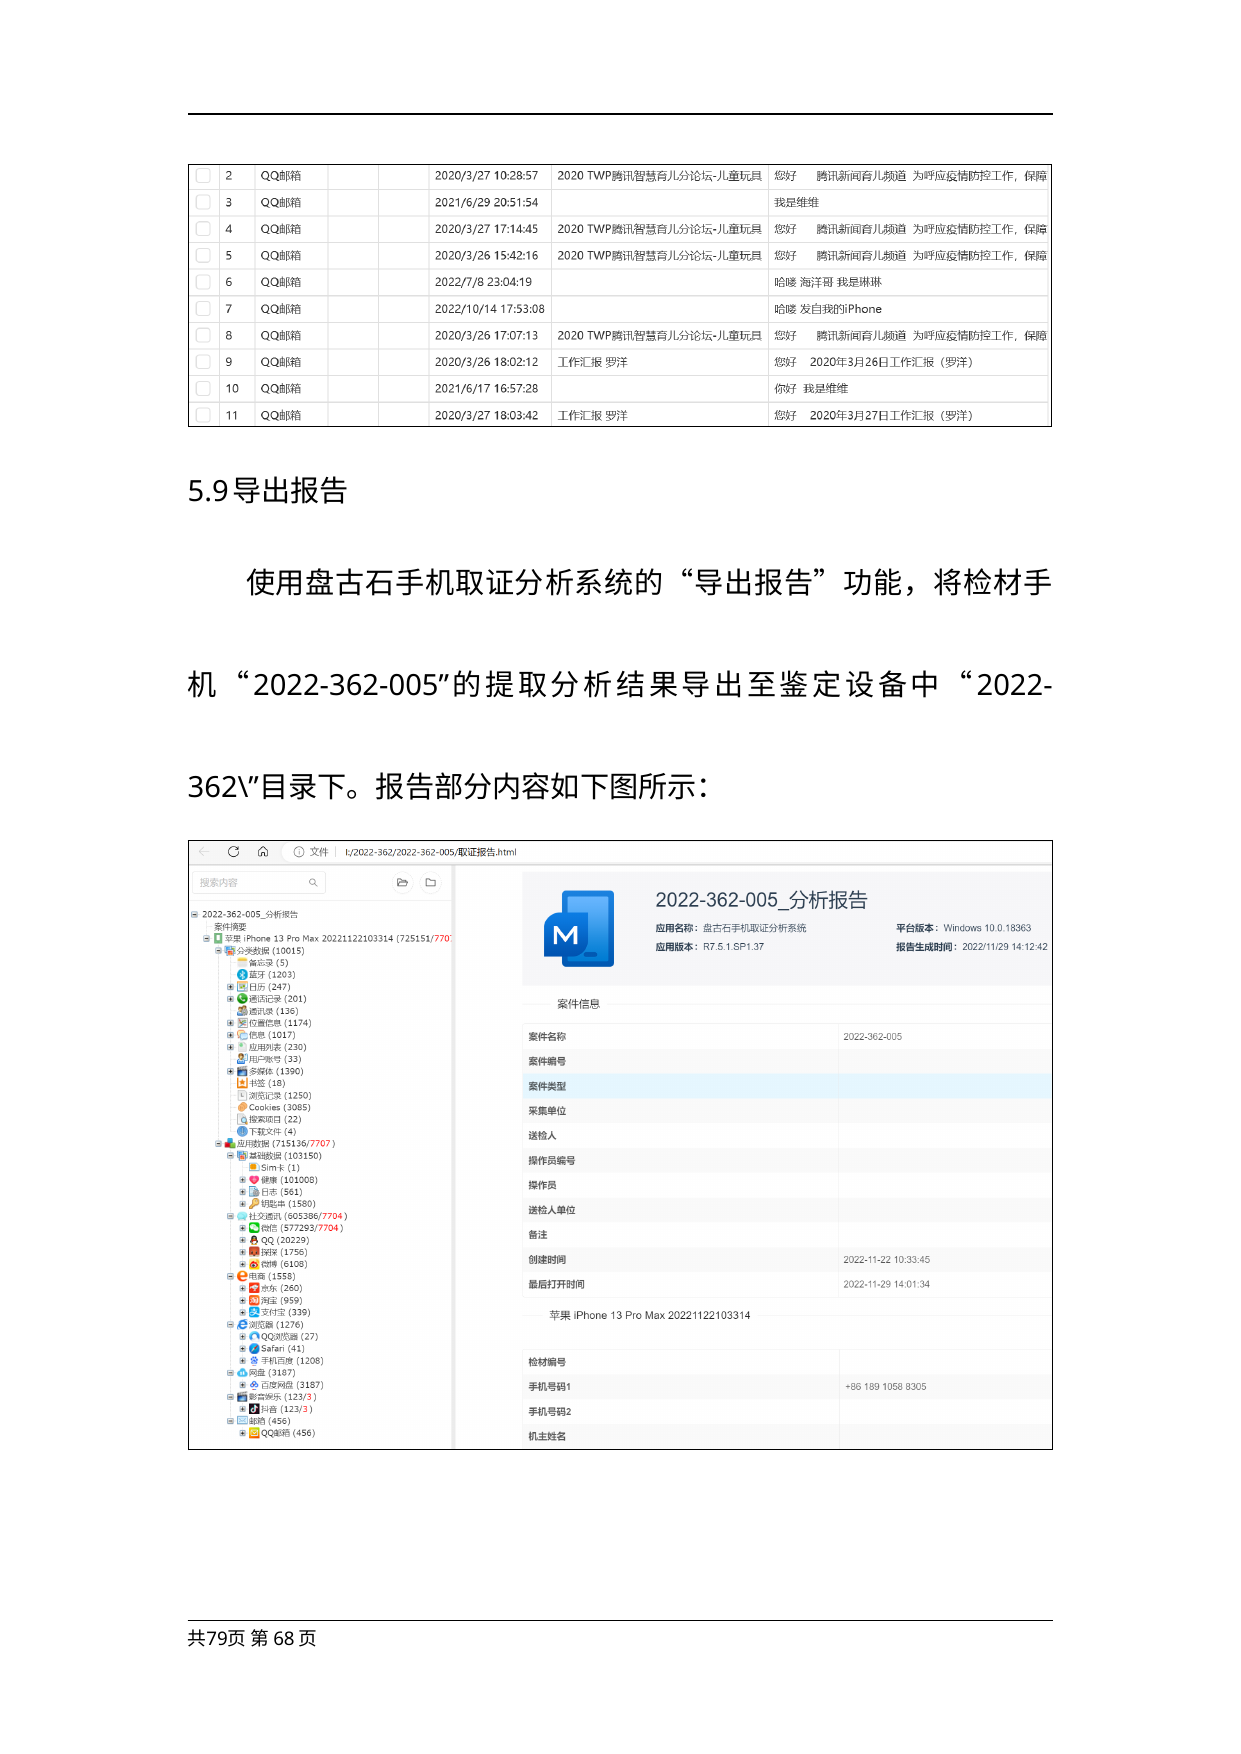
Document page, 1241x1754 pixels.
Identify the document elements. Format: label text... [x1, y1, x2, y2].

text 使用盘古石手机取证分析系统的“导出报告”功能，将检材手机“2022-362-005”的提取分析结果导出至鉴定设备中“2022-362\”目录下。报告部分内容如下图所示： [187, 547, 1053, 818]
picture [189, 841, 1052, 1449]
text 导出报告 [187, 455, 1053, 523]
picture [189, 165, 1051, 426]
